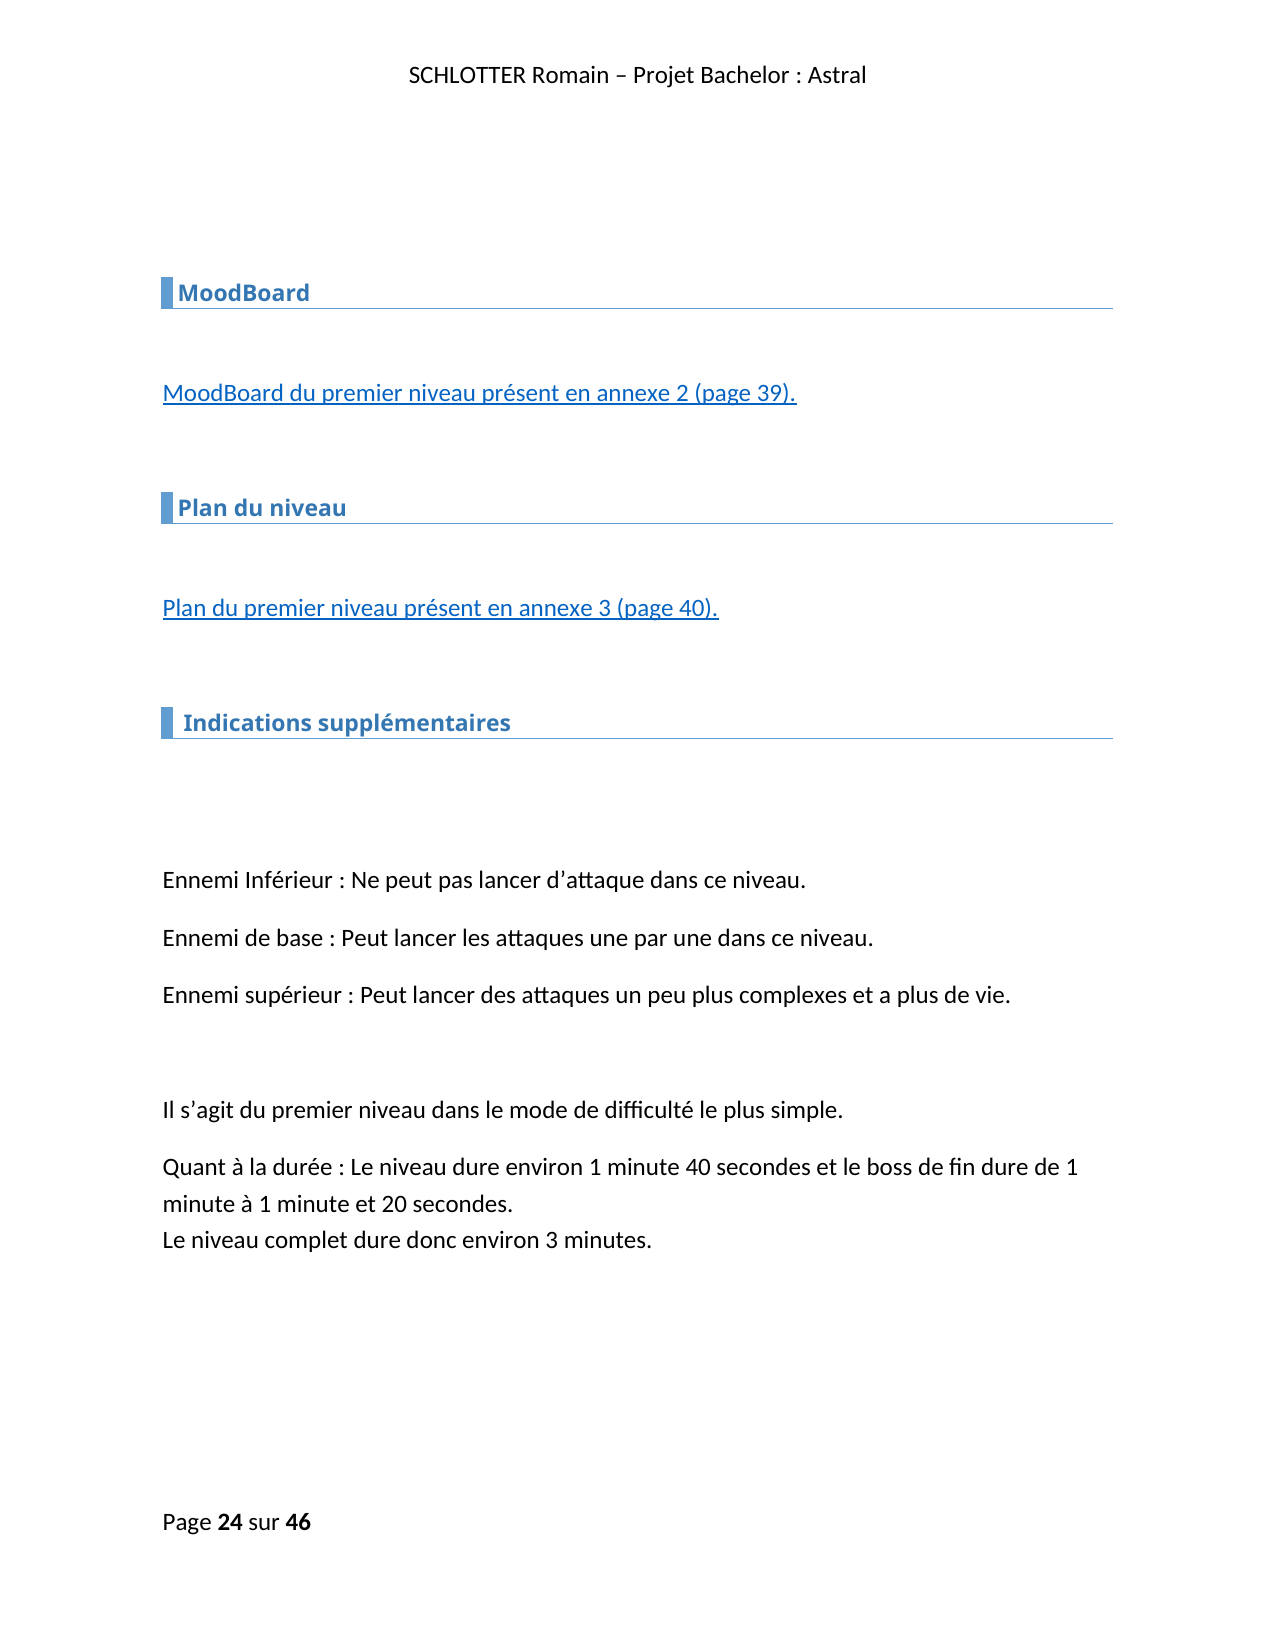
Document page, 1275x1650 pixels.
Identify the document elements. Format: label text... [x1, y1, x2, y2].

subtitle Plan du niveau [173, 492, 1113, 523]
subtitle MoodBoard [173, 277, 1113, 308]
text Plan du premier niveau présent en annexe 3 (page 40). [162, 592, 1113, 623]
text Quant à la durée : Le niveau dure environ 1 minute 40 secondes et le boss de fin dure de 1 minute à 1 minute et 20 secondes. Le niveau complet dure donc environ 3 minutes. [162, 1151, 1113, 1255]
text Ennemi de base : Peut lancer les attaques une par une dans ce niveau. [162, 922, 1113, 952]
text Ennemi supérieur : Peut lancer des attaques un peu plus complexes et a plus de vie. [162, 979, 1113, 1010]
text MoodBoard du premier niveau présent en annexe 2 (page 39). [162, 377, 1113, 408]
text Il s’agit du premier niveau dans le mode de difficulté le plus simple. [162, 1094, 1113, 1124]
text Ennemi Inférieur : Ne peut pas lancer d’attaque dans ce niveau. [162, 864, 1113, 895]
subtitle Indications supplémentaires [173, 707, 1113, 738]
